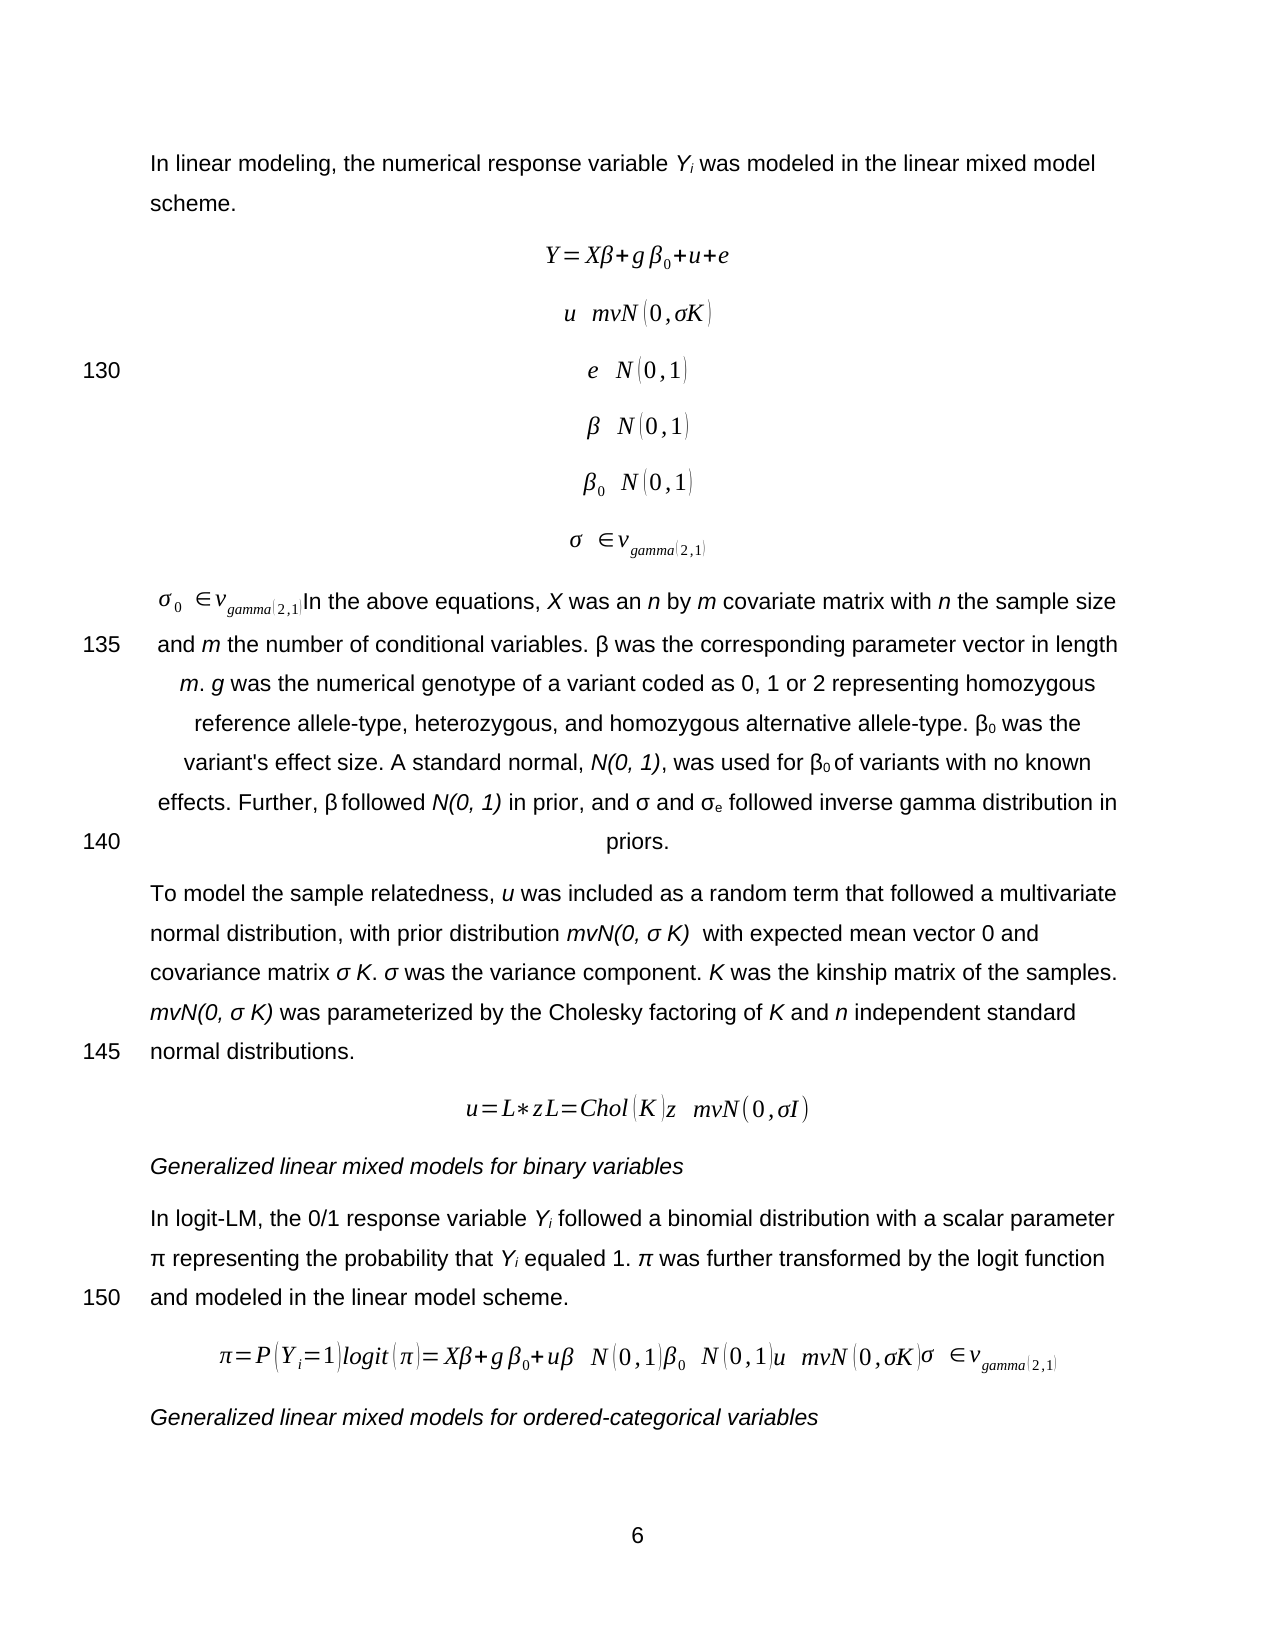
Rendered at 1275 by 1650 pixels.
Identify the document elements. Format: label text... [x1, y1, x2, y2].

text In logit-LM, the 0/1 response variable Yi followed a binomial distribution with a scalar parameter π representing the probability that Yi equaled 1. π was further transformed by the logit function and modeled in the linear model scheme. [150, 1205, 1125, 1310]
text Generalized linear mixed models for binary variables [150, 1153, 1125, 1179]
text In the above equations, X was an n by m covariate matrix with n the sample size and m the number of conditional variables. β was the corresponding parameter vector in length m. g was the numerical genotype of a variant coded as 0, 1 or 2 representing homozygous reference allele-type, heterozygous, and homozygous alternative allele-type. β0 was the variant's effect size. A standard normal, N(0, 1), was used for β0 of variants with no known effects. Further, β followed N(0, 1) in prior, and σ and σe followed inverse gamma distribution in priors. [150, 584, 1125, 854]
text To model the sample relatedness, u was included as a random term that followed a multivariate normal distribution, with prior distribution mvN(0, σ K) with expected mean vector 0 and covariance matrix σ K. σ was the variance component. K was the kinship matrix of the samples. mvN(0, σ K) was parameterized by the Cholesky factoring of K and n independent standard normal distributions. [150, 880, 1125, 1064]
text Generalized linear mixed models for ordered-categorical variables [150, 1404, 1125, 1430]
text In linear modeling, the numerical response variable Yi was modeled in the linear mixed model scheme. [150, 150, 1125, 216]
